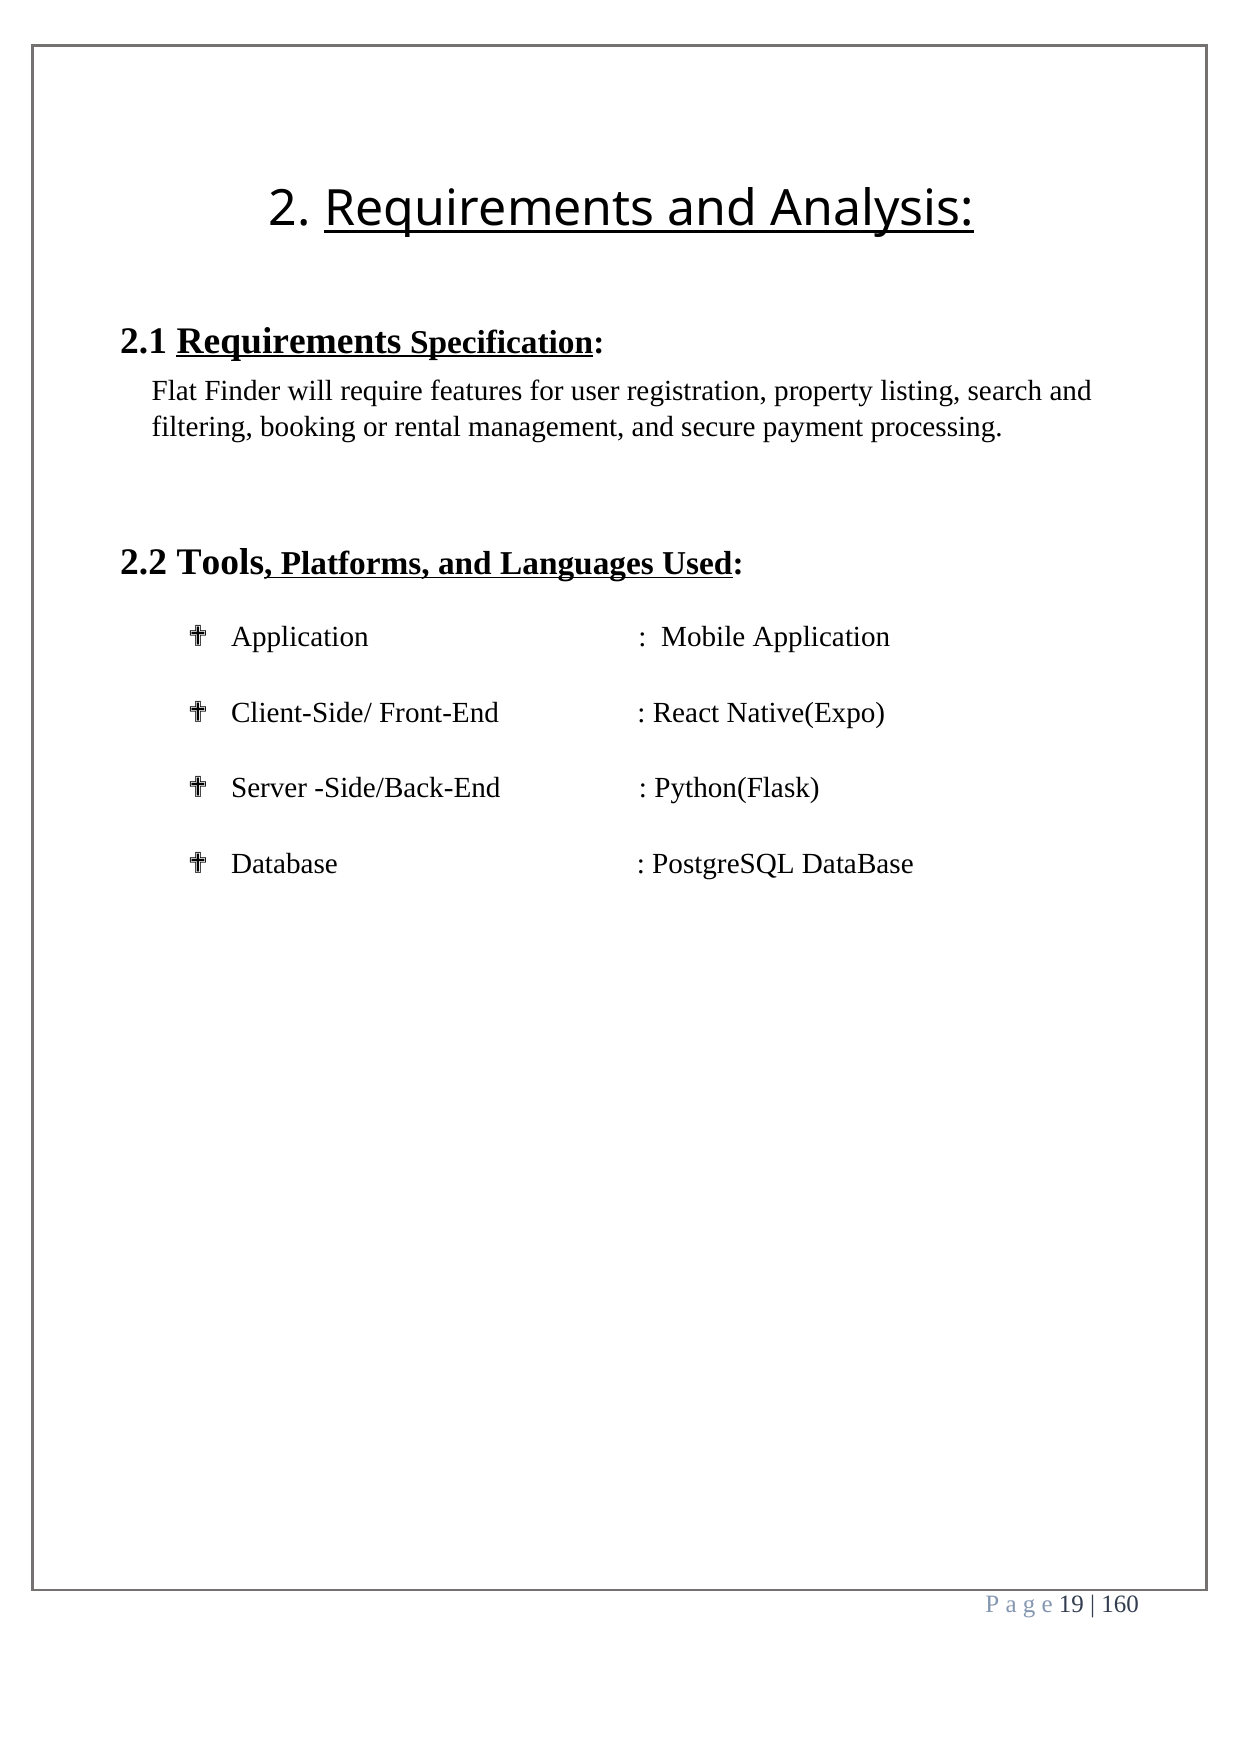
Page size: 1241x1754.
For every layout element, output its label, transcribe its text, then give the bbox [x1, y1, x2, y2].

table_header Requirements and Analysis: Requirements Specification: Flat Finder will require features for user registration, property listing, search and filtering, booking or rental management, and secure payment processing. Tools, Platforms, and Languages Used: Application : Mobile Application Client-Side/ Front-End : React Native(Expo) Server -Side/Back-End : Python(Flask) Database : PostgreSQL DataBase [34, 47, 1205, 1589]
